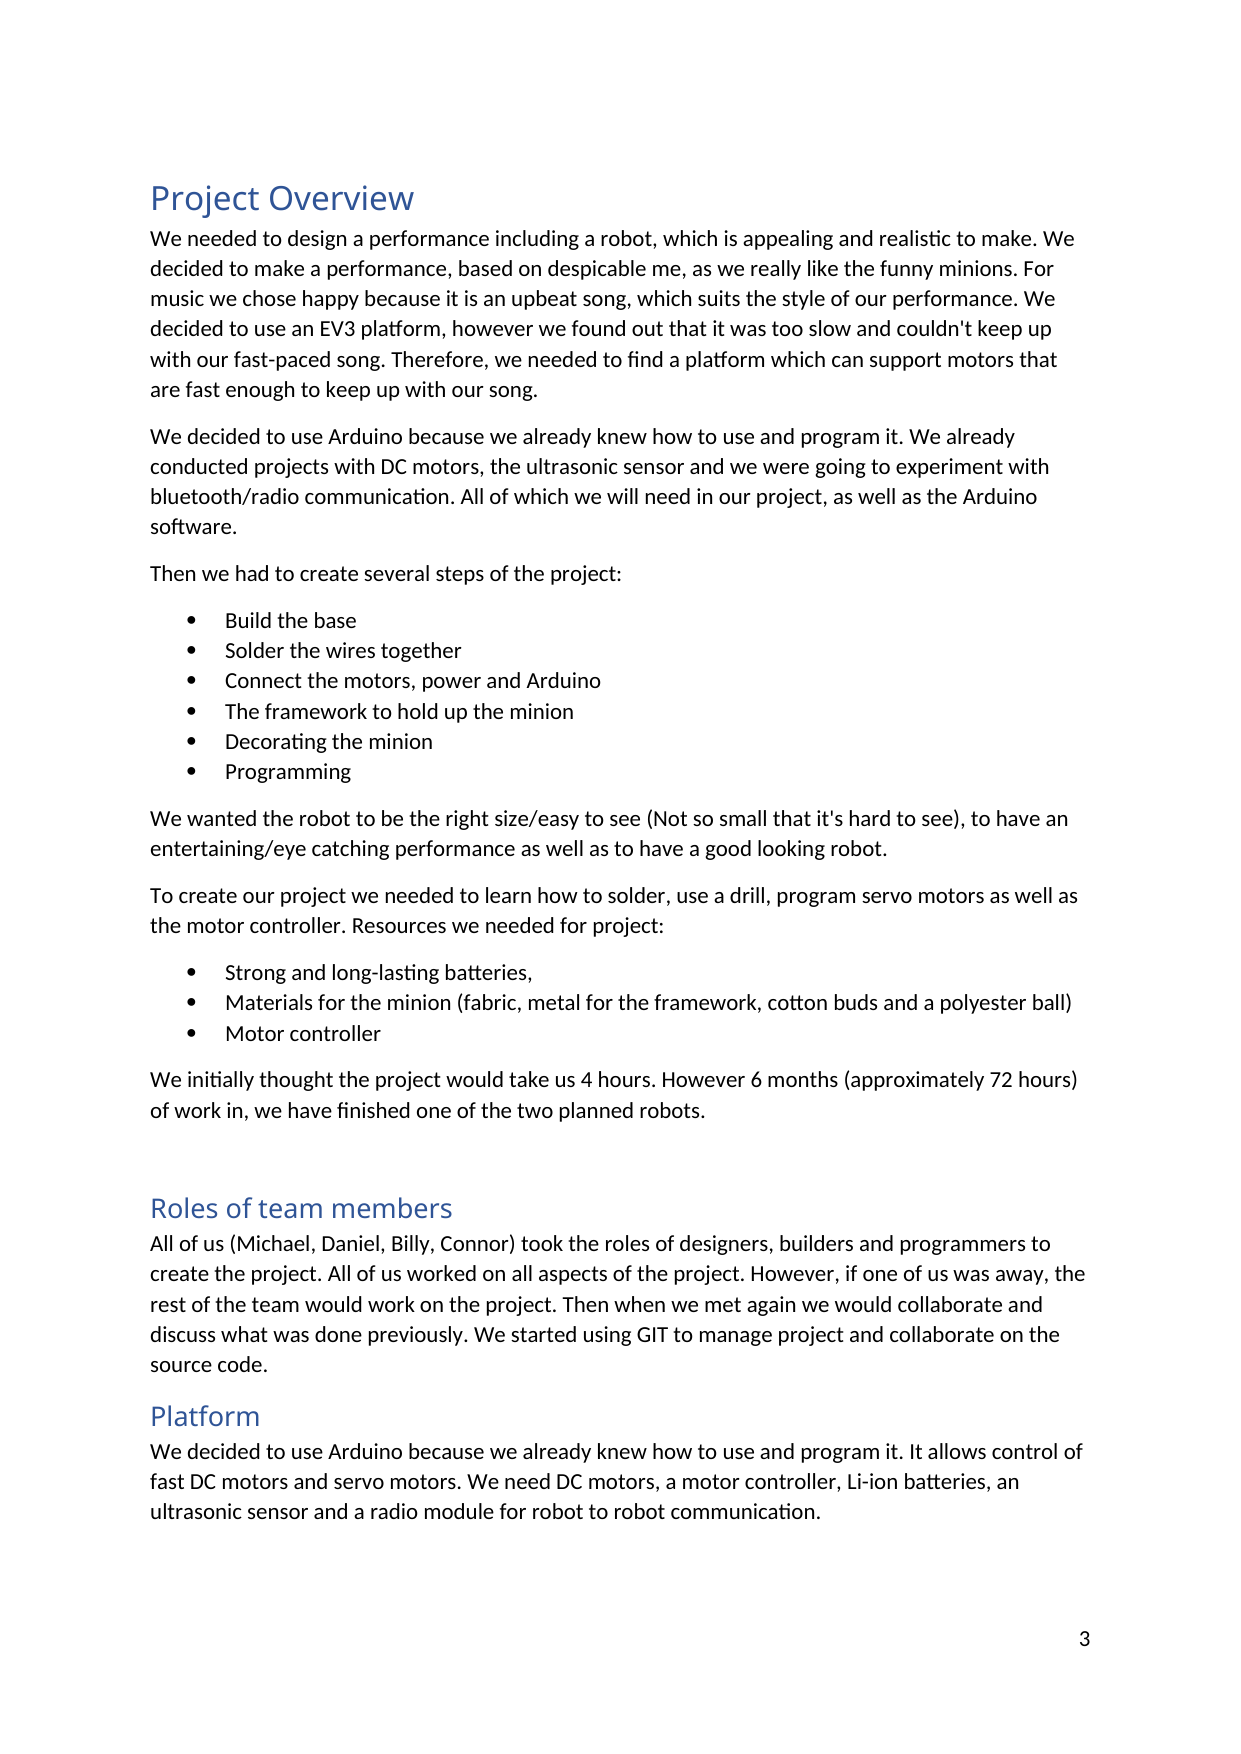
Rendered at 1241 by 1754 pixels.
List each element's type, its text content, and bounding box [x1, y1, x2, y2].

list Build the base [187, 606, 1090, 634]
list Programming [187, 757, 1090, 785]
subtitle Roles of team members [150, 1189, 1090, 1226]
subtitle Project Overview [150, 175, 1090, 220]
list Strong and long-lasting batteries, [187, 958, 1090, 986]
text We needed to design a performance including a robot, which is appealing and realistic to make. We decided to make a performance, based on despicable me, as we really like the funny minions. For music we chose happy because it is an upbeat song, which suits the style of our performance. We decided to use an EV3 platform, however we found out that it was too slow and couldn't keep up with our fast-paced song. Therefore, we needed to find a platform which can support motors that are fast enough to keep up with our song. [150, 224, 1090, 403]
list Motor controller [187, 1019, 1090, 1047]
text We decided to use Arduino because we already knew how to use and program it. It allows control of fast DC motors and servo motors. We need DC motors, a motor controller, Li-ion batteries, an ultrasonic sensor and a radio module for robot to robot communication. [150, 1437, 1090, 1525]
list The framework to hold up the minion [187, 697, 1090, 725]
list Connect the motors, power and Arduino [187, 667, 1090, 695]
text We decided to use Arduino because we already knew how to use and program it. We already conducted projects with DC motors, the ultrasonic sensor and we were going to experiment with bluetooth/radio communication. All of which we will need in our project, as well as the Arduino software. [150, 422, 1090, 541]
text All of us (Michael, Daniel, Billy, Connor) took the roles of designers, builders and programmers to create the project. All of us worked on all aspects of the project. However, if one of us was away, the rest of the team would work on the project. Then when we met again we would collaborate and discuss what was done previously. We started using GIT to manage project and collaborate on the source code. [150, 1229, 1090, 1378]
list Solder the wires together [187, 636, 1090, 664]
list Decorating the minion [187, 727, 1090, 755]
list Materials for the minion (fabric, metal for the framework, cotton buds and a polyester ball) [187, 988, 1090, 1017]
subtitle Platform [150, 1397, 1090, 1434]
text Then we had to create several steps of the project: [150, 559, 1090, 587]
text We initially thought the project would take us 4 hours. However 6 months (approximately 72 hours) of work in, we have finished one of the two planned robots. [150, 1066, 1090, 1124]
text To create our project we needed to learn how to solder, use a drill, program servo motors as well as the motor controller. Resources we needed for project: [150, 881, 1090, 939]
text We wanted the robot to be the right size/easy to see (Not so small that it's hard to see), to have an entertaining/eye catching performance as well as to have a good looking robot. [150, 804, 1090, 862]
